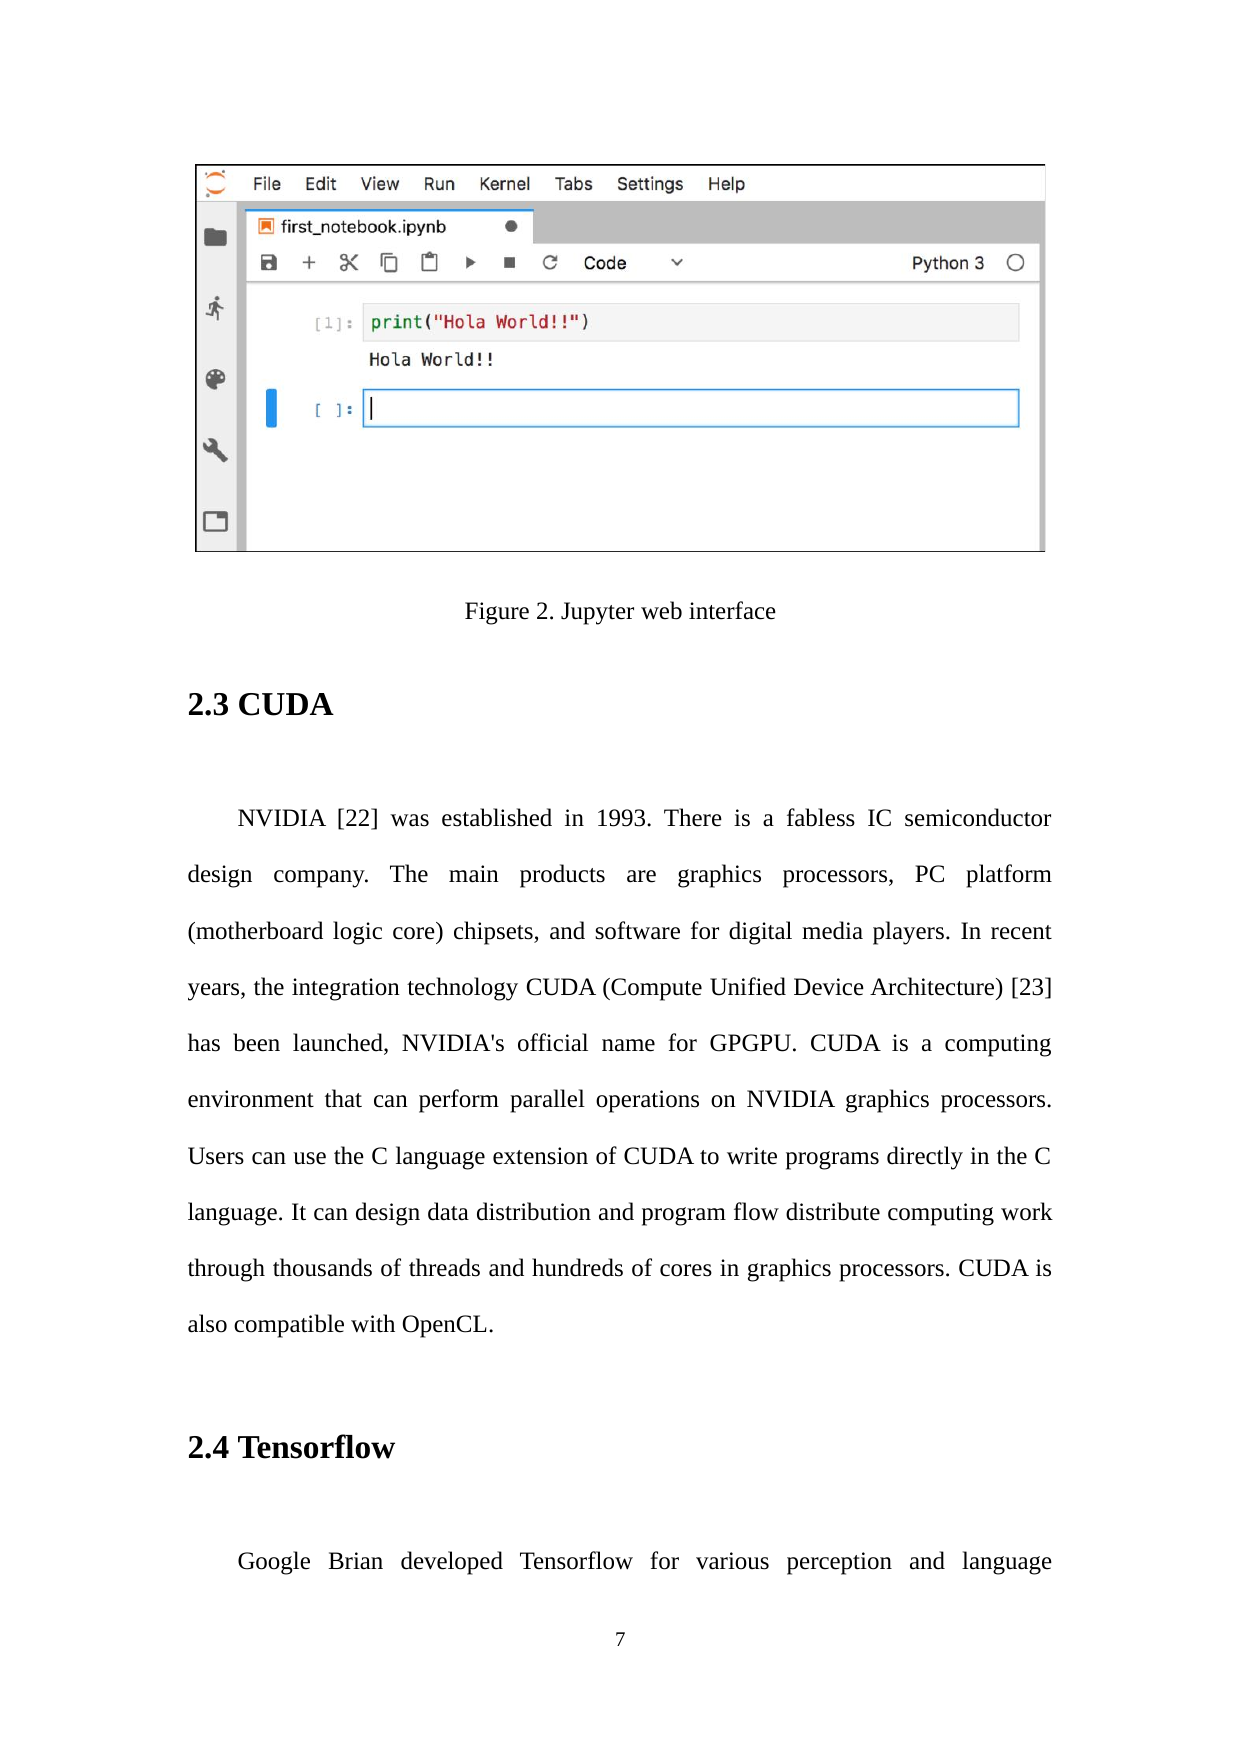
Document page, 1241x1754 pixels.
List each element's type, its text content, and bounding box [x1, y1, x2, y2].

picture [195, 164, 1046, 552]
text NVIDIA [22] was established in 1993. There is a fabless IC semiconductor design company. The main products are graphics processors, PC platform (motherboard logic core) chipsets, and software for digital media players. In recent years, the integration technology CUDA (Compute Unified Device Architecture) [23] has been launched, NVIDIA's official name for GPGPU. CUDA is a computing environment that can perform parallel operations on NVIDIA graphics processors. Users can use the C language extension of CUDA to write programs directly in the C language. It can design data distribution and program flow distribute computing work through thousands of threads and hundreds of cores in graphics processors. CUDA is also compatible with OpenCL. [187, 799, 1053, 1343]
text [187, 1541, 1053, 1579]
text Figure 2. Jupyter web interface [187, 591, 1053, 629]
subtitle 2.3 CUDA [187, 666, 1053, 741]
subtitle 2.4 Tensorflow [187, 1409, 1053, 1484]
